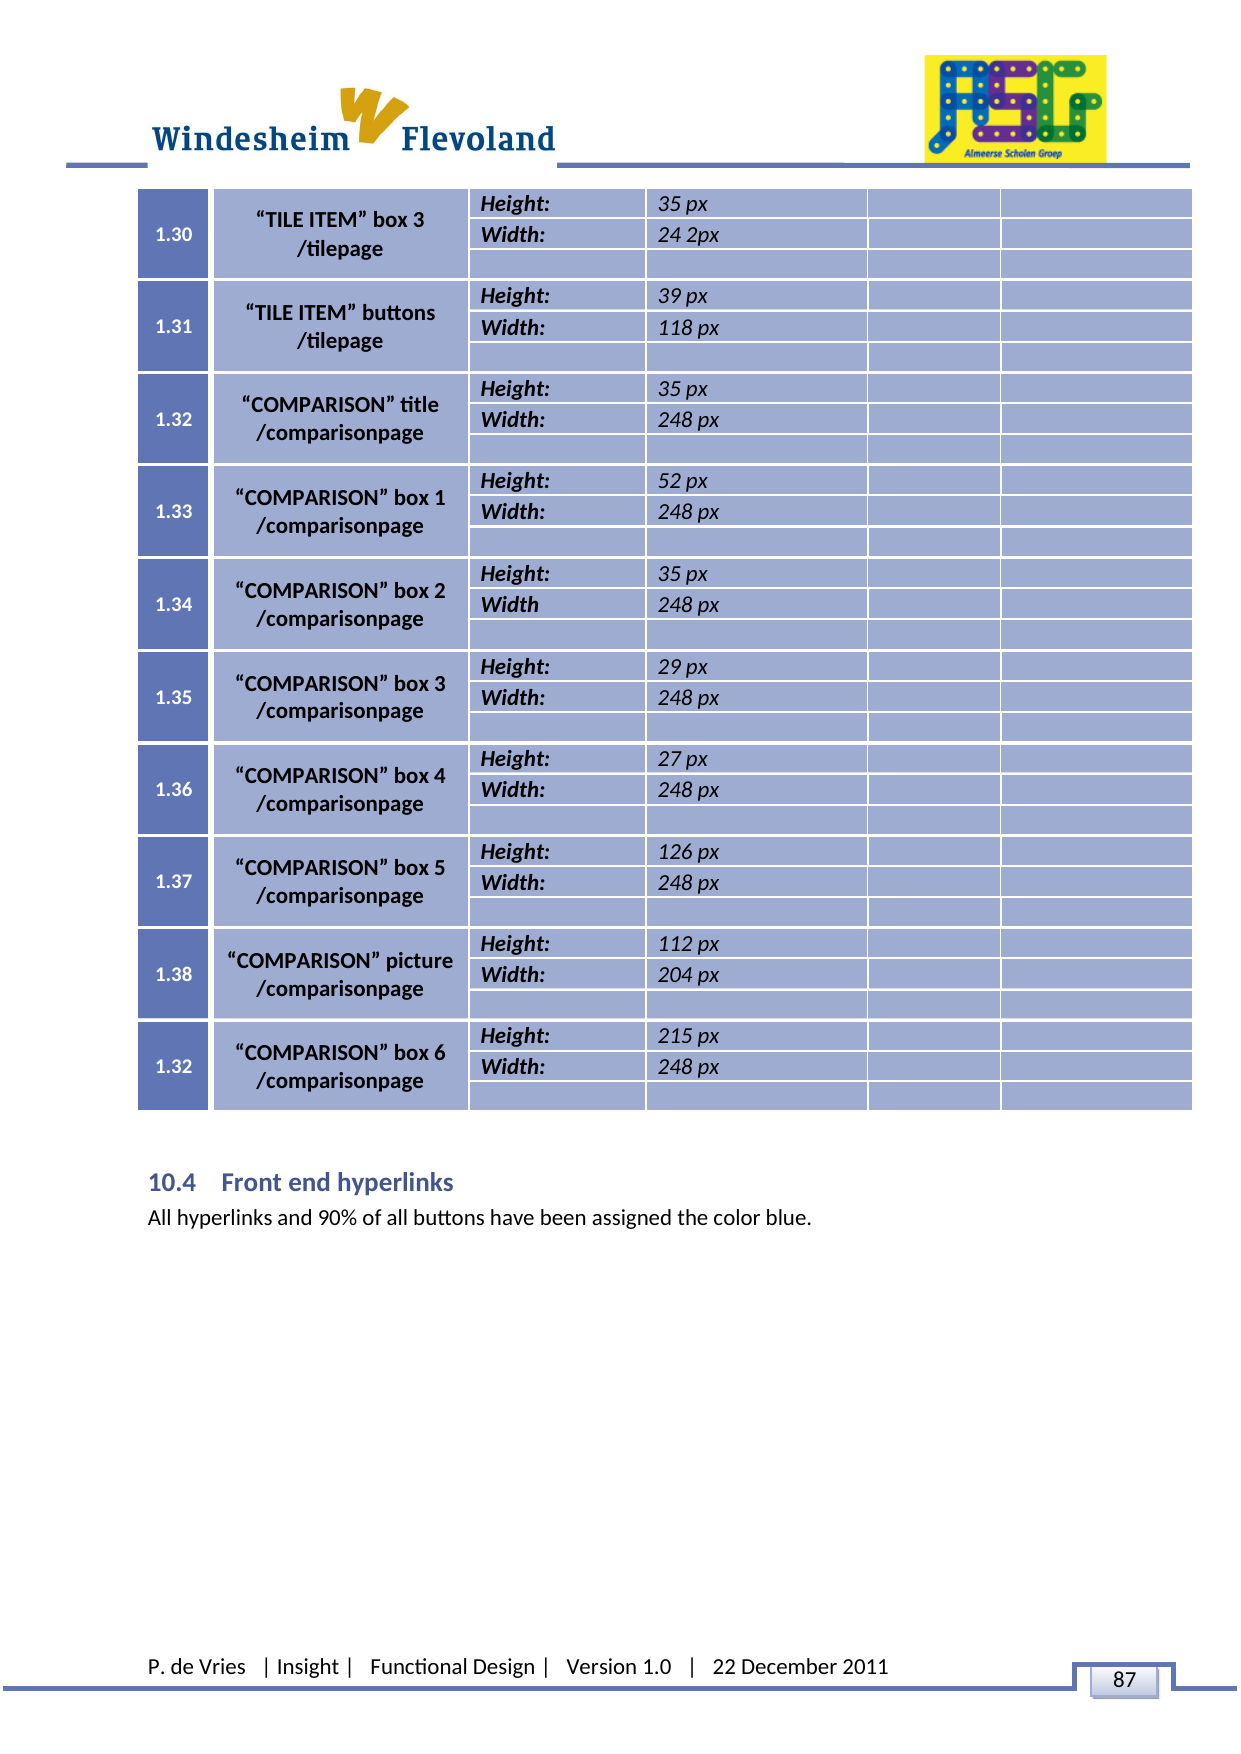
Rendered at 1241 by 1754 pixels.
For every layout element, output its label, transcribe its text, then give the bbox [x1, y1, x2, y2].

table_cell Width: [470, 682, 645, 711]
table_cell [869, 837, 1000, 865]
table_cell Width: [470, 496, 645, 525]
table_cell 112 px [647, 929, 867, 957]
table_cell Height: [470, 281, 645, 309]
table_cell 204 px [647, 959, 867, 988]
table_cell [1001, 559, 1192, 587]
table_cell [868, 745, 1000, 772]
table_cell [868, 620, 1000, 649]
table_cell Width: [470, 867, 645, 896]
table_cell [868, 806, 1000, 834]
table_cell [868, 496, 1000, 525]
table_cell Height: [470, 466, 645, 494]
table_cell [869, 404, 1000, 433]
table_cell “COMPARISON” box 6 /comparisonpage [214, 1022, 468, 1110]
table_cell 1.36 [138, 745, 208, 834]
table_cell [1001, 496, 1192, 525]
table_cell [869, 1082, 1000, 1110]
table_cell [868, 312, 1000, 341]
table_cell “TILE ITEM” box 3 /tilepage [214, 189, 468, 278]
table_cell [470, 806, 645, 834]
table_cell 24 2px [647, 219, 867, 248]
table_cell Width: [470, 219, 645, 248]
table_cell [1002, 1082, 1192, 1110]
table_cell [647, 620, 867, 649]
table_cell [1002, 466, 1192, 494]
table_cell [869, 528, 1000, 556]
table_cell [470, 620, 645, 649]
table_cell Width: [470, 404, 645, 433]
table_cell [868, 559, 1000, 587]
table_cell [647, 435, 867, 463]
table_cell [1002, 837, 1192, 865]
text All hyperlinks and 90% of all buttons have been assigned the color blue. [148, 1203, 1093, 1231]
table_cell 1.32 [138, 1022, 208, 1110]
table_cell [1001, 806, 1192, 834]
table_cell [647, 806, 867, 834]
table_cell 126 px [647, 837, 867, 865]
table_cell 248 px [647, 589, 867, 618]
table_cell Height: [470, 837, 645, 865]
table_cell [1001, 250, 1192, 278]
table_cell 1.32 [138, 374, 208, 463]
table_cell [1001, 374, 1192, 402]
subtitle 10.4 Front end hyperlinks [148, 1165, 1093, 1198]
table_cell [1002, 1022, 1192, 1050]
table_cell 248 px [647, 775, 867, 804]
table_cell [647, 528, 867, 556]
table_cell 27 px [647, 745, 867, 772]
table_cell [869, 466, 1000, 494]
table_cell [869, 898, 1000, 926]
table_cell [1002, 775, 1192, 804]
table_cell [1002, 219, 1192, 248]
table_cell Height: [470, 929, 645, 957]
table_cell Height: [470, 745, 645, 772]
table_cell “COMPARISON” picture /comparisonpage [214, 929, 468, 1018]
table_cell [868, 435, 1000, 463]
table_cell [868, 991, 1000, 1018]
table_cell [1001, 435, 1192, 463]
table_cell [470, 898, 645, 926]
table_cell [1001, 312, 1192, 341]
table_cell 35 px [647, 559, 867, 587]
table_cell “COMPARISON” box 1 /comparisonpage [214, 466, 468, 556]
table_cell [1001, 189, 1192, 217]
table_cell [869, 219, 1000, 248]
table_cell 248 px [647, 867, 867, 896]
table_cell 248 px [647, 682, 867, 711]
table_cell [647, 991, 867, 1018]
table_cell 1.38 [138, 929, 208, 1018]
table_cell [1002, 404, 1192, 433]
table_cell [869, 775, 1000, 804]
table_cell “TILE ITEM” buttons /tilepage [214, 281, 468, 371]
table_cell [869, 281, 1000, 309]
table_cell [868, 867, 1000, 896]
table_cell [470, 528, 645, 556]
table_cell [1002, 652, 1192, 680]
table_cell “COMPARISON” box 2 /comparisonpage [214, 559, 468, 649]
table_cell 52 px [647, 466, 867, 494]
table_cell [869, 1022, 1000, 1050]
table_cell [647, 250, 867, 278]
table_cell [869, 713, 1000, 741]
table_cell [869, 589, 1000, 618]
table_cell 35 px [647, 374, 867, 402]
table_cell “COMPARISON” box 3 /comparisonpage [214, 652, 468, 741]
table_cell [1002, 343, 1192, 371]
table_cell [1001, 620, 1192, 649]
table_cell [868, 1052, 1000, 1080]
table_cell [868, 929, 1000, 957]
table_cell [470, 713, 645, 741]
table_cell [1001, 1052, 1192, 1080]
table_cell [1002, 898, 1192, 926]
table_cell [1001, 745, 1192, 772]
table_cell 29 px [647, 652, 867, 680]
table_cell [1001, 867, 1192, 896]
table_cell [1001, 929, 1192, 957]
table_cell 39 px [647, 281, 867, 309]
table_cell 1.37 [138, 837, 208, 926]
table_cell [470, 250, 645, 278]
table_cell 35 px [647, 189, 867, 217]
table_cell [869, 343, 1000, 371]
table_cell 248 px [647, 404, 867, 433]
table_cell 1.31 [138, 281, 208, 371]
table_cell [1002, 281, 1192, 309]
table_cell 1.30 [138, 189, 208, 278]
table_cell [470, 1082, 645, 1110]
table_cell Width: [470, 312, 645, 341]
table_cell [1002, 713, 1192, 741]
table_cell [1001, 991, 1192, 1018]
table_cell [470, 343, 645, 371]
table_cell 248 px [647, 496, 867, 525]
table_cell Width: [470, 959, 645, 988]
table_cell Width [470, 589, 645, 618]
table_cell Height: [470, 189, 645, 217]
table_cell [647, 898, 867, 926]
table_cell [869, 652, 1000, 680]
table_cell Height: [470, 559, 645, 587]
table_cell 1.34 [138, 559, 208, 649]
table_cell Height: [470, 374, 645, 402]
table_cell 248 px [647, 1052, 867, 1080]
table_cell 1.35 [138, 652, 208, 741]
table_cell 1.33 [138, 466, 208, 556]
table_cell “COMPARISON” box 5 /comparisonpage [214, 837, 468, 926]
table_cell 215 px [647, 1022, 867, 1050]
table_cell [868, 682, 1000, 711]
table_cell “COMPARISON” box 4 /comparisonpage [214, 745, 468, 834]
table_cell [1002, 959, 1192, 988]
table_cell [1002, 528, 1192, 556]
table_cell [868, 250, 1000, 278]
table_cell [1002, 589, 1192, 618]
table_cell [647, 1082, 867, 1110]
table_cell [868, 374, 1000, 402]
picture [924, 55, 1107, 162]
table_cell Width: [470, 775, 645, 804]
table_cell [1001, 682, 1192, 711]
table_cell [647, 343, 867, 371]
table_cell [470, 991, 645, 1018]
table_cell 118 px [647, 312, 867, 341]
table_cell [470, 435, 645, 463]
table_cell [868, 189, 1000, 217]
table_cell Height: [470, 652, 645, 680]
table_cell Width: [470, 1052, 645, 1080]
table_cell [869, 959, 1000, 988]
table_cell Height: [470, 1022, 645, 1050]
table_cell [647, 713, 867, 741]
table_cell “COMPARISON” title /comparisonpage [214, 374, 468, 463]
picture [147, 73, 557, 186]
